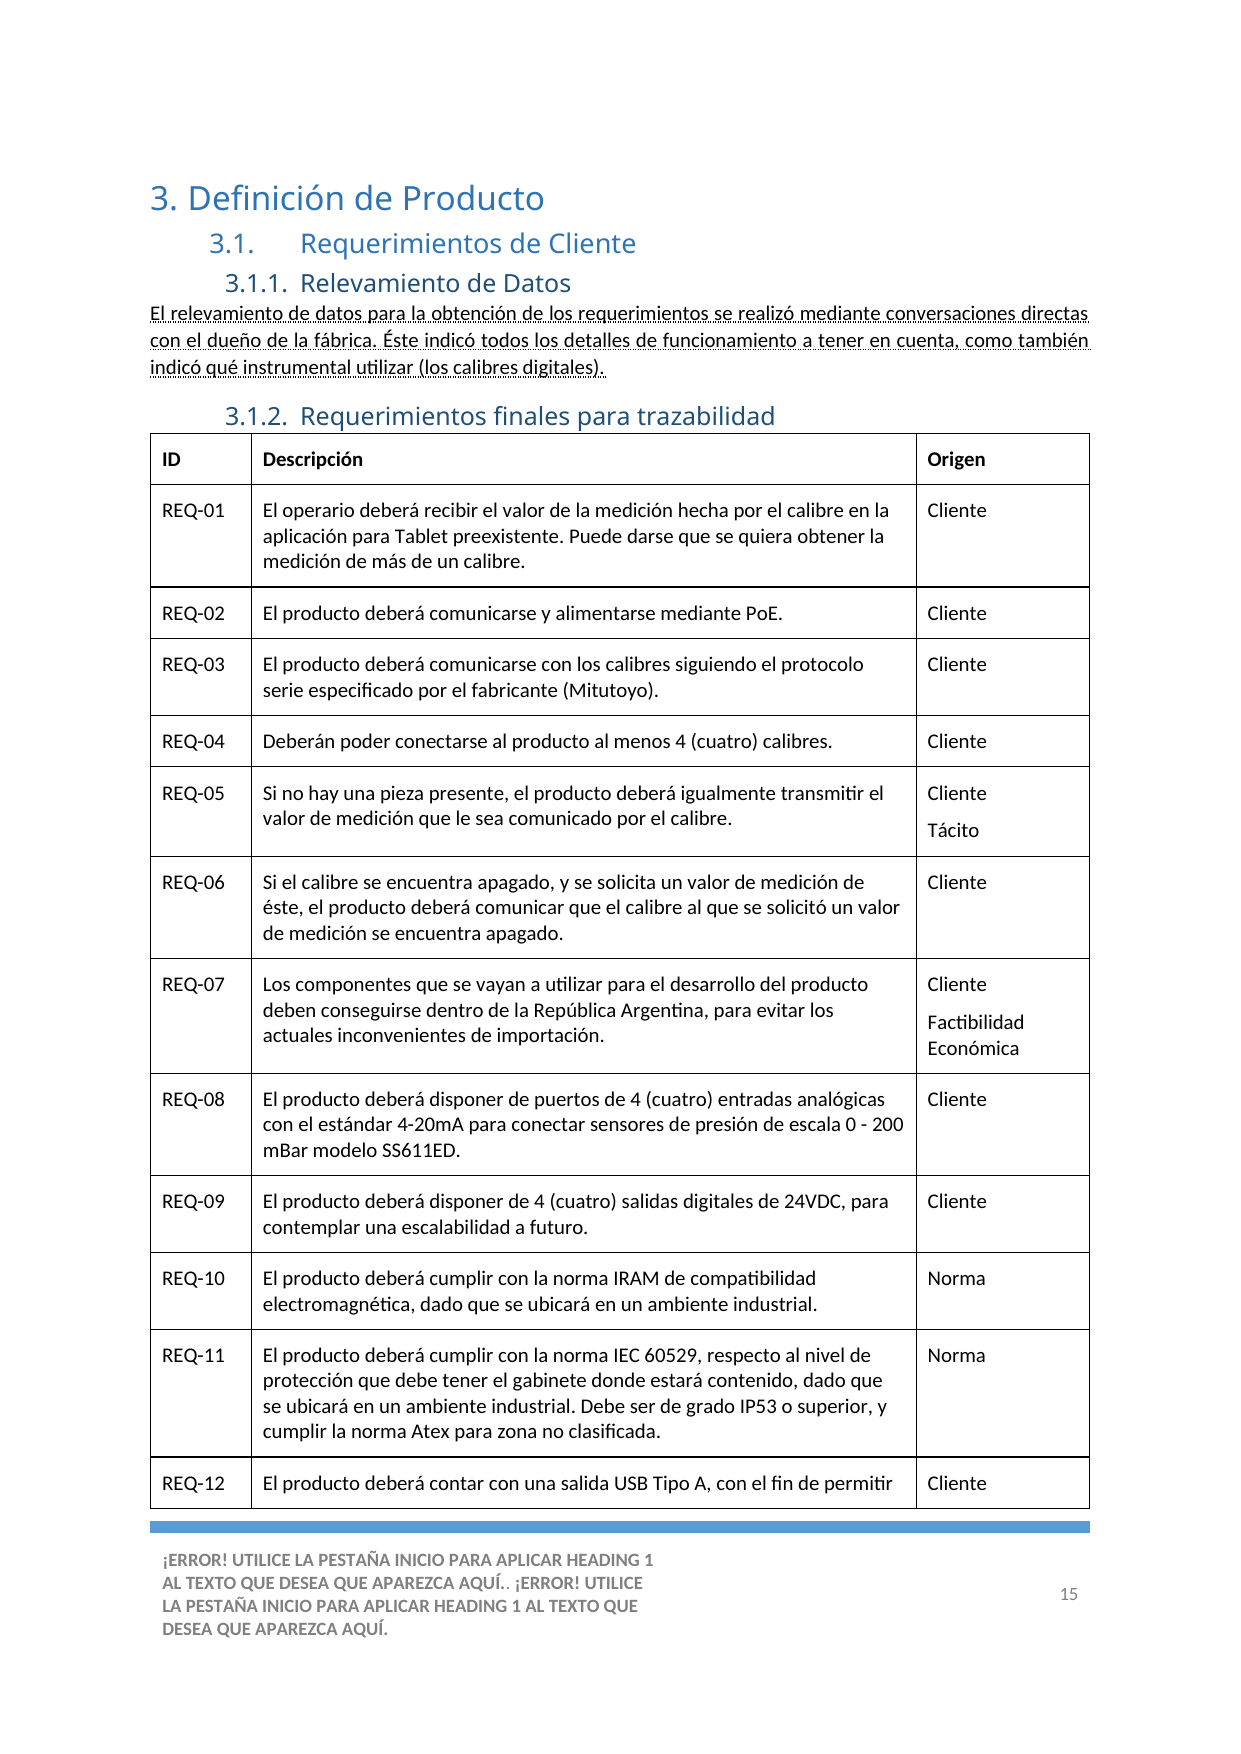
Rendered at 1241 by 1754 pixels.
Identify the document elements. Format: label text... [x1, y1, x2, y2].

table_cell El producto deberá comunicarse con los calibres siguiendo el protocolo serie especificado por el fabricante (Mitutoyo). [252, 639, 916, 715]
table_cell Norma [917, 1330, 1089, 1456]
table_cell REQ-05 [151, 767, 251, 856]
table_cell El producto deberá disponer de 4 (cuatro) salidas digitales de 24VDC, para contemplar una escalabilidad a futuro. [252, 1176, 916, 1252]
table_cell REQ-04 [151, 716, 251, 766]
table_cell Cliente [917, 857, 1089, 958]
table_cell Cliente Factibilidad Económica [917, 959, 1089, 1073]
table_cell Cliente [917, 1458, 1089, 1508]
table_cell REQ-01 [151, 485, 251, 586]
table_cell Cliente [917, 1176, 1089, 1252]
table_cell REQ-12 [151, 1458, 251, 1508]
table_cell REQ-03 [151, 639, 251, 715]
table_cell El producto deberá cumplir con la norma IRAM de compatibilidad electromagnética, dado que se ubicará en un ambiente industrial. [252, 1253, 916, 1329]
table_cell El operario deberá recibir el valor de la medición hecha por el calibre en la aplicación para Tablet preexistente. Puede darse que se quiera obtener la medición de más de un calibre. [252, 485, 916, 586]
table_header Descripción [252, 434, 916, 484]
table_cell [252, 1458, 916, 1508]
table_cell Cliente [917, 485, 1089, 586]
table_cell REQ-06 [151, 857, 251, 958]
table_header ID [151, 434, 251, 484]
table_cell El producto deberá comunicarse y alimentarse mediante PoE. [252, 588, 916, 638]
table_cell REQ-08 [151, 1074, 251, 1175]
table_cell REQ-10 [151, 1253, 251, 1329]
subtitle Relevamiento de Datos [225, 266, 1090, 300]
table_cell REQ-09 [151, 1176, 251, 1252]
table_header Origen [917, 434, 1089, 484]
subtitle Requerimientos de Cliente [209, 224, 1090, 261]
table_cell El producto deberá disponer de puertos de 4 (cuatro) entradas analógicas con el estándar 4-20mA para conectar sensores de presión de escala 0 - 200 mBar modelo SS611ED. [252, 1074, 916, 1175]
table_cell Cliente [917, 716, 1089, 766]
table_cell Si el calibre se encuentra apagado, y se solicita un valor de medición de éste, el producto deberá comunicar que el calibre al que se solicitó un valor de medición se encuentra apagado. [252, 857, 916, 958]
table_cell Norma [917, 1253, 1089, 1329]
table_cell Deberán poder conectarse al producto al menos 4 (cuatro) calibres. [252, 716, 916, 766]
subtitle Definición de Producto [150, 175, 1090, 220]
table_cell Los componentes que se vayan a utilizar para el desarrollo del producto deben conseguirse dentro de la República Argentina, para evitar los actuales inconvenientes de importación. [252, 959, 916, 1073]
text El relevamiento de datos para la obtención de los requerimientos se realizó mediante conversaciones directas con el dueño de la fábrica. Éste indicó todos los detalles de funcionamiento a tener en cuenta, como también indicó qué instrumental utilizar (los calibres digitales). [150, 300, 1090, 380]
table_cell Cliente [917, 639, 1089, 715]
table_cell Cliente [917, 1074, 1089, 1175]
table_cell REQ-07 [151, 959, 251, 1073]
subtitle Requerimientos finales para trazabilidad [225, 398, 1090, 433]
table_cell Cliente [917, 588, 1089, 638]
table_cell REQ-11 [151, 1330, 251, 1456]
table_cell Cliente Tácito [917, 767, 1089, 856]
table_cell REQ-02 [151, 588, 251, 638]
table_cell El producto deberá cumplir con la norma IEC 60529, respecto al nivel de protección que debe tener el gabinete donde estará contenido, dado que se ubicará en un ambiente industrial. Debe ser de grado IP53 o superior, y cumplir la norma Atex para zona no clasificada. [252, 1330, 916, 1456]
table_cell Si no hay una pieza presente, el producto deberá igualmente transmitir el valor de medición que le sea comunicado por el calibre. [252, 767, 916, 856]
